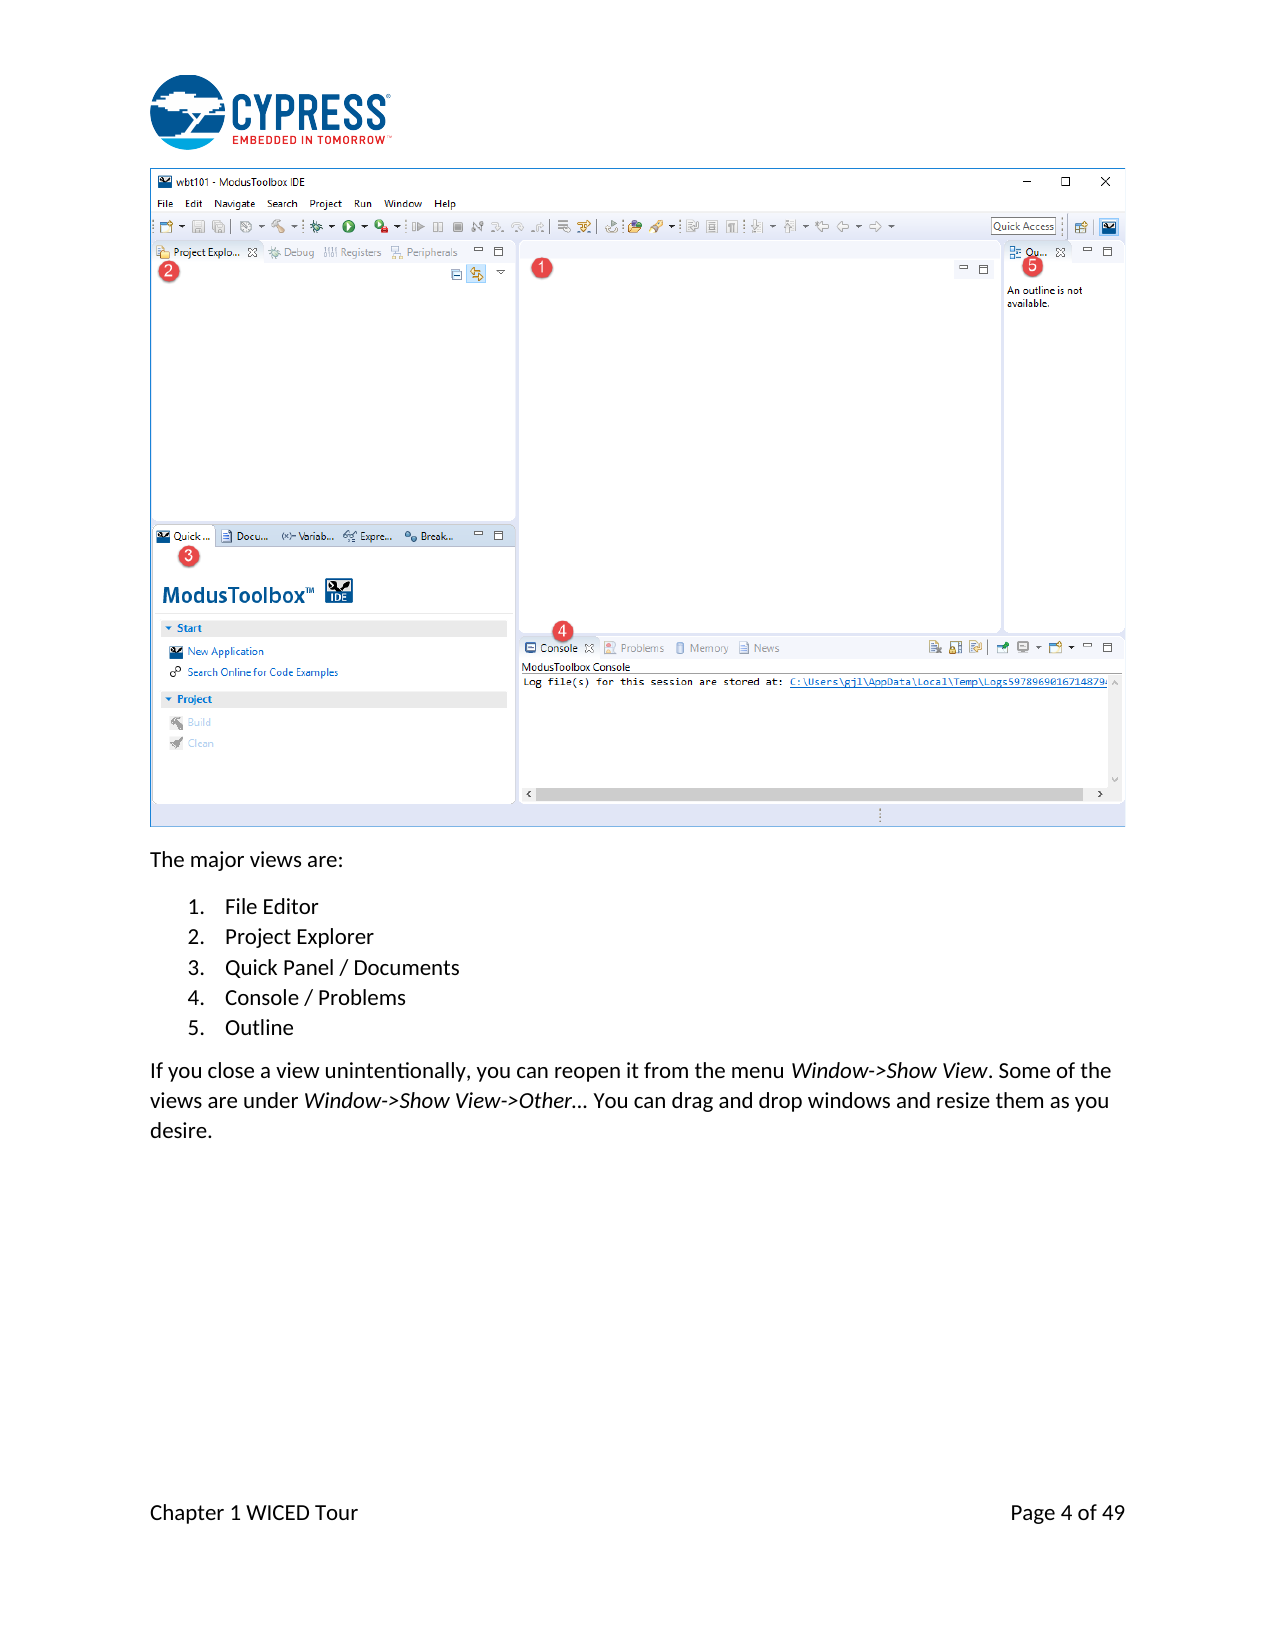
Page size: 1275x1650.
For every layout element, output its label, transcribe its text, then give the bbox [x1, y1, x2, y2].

list Outline [187, 1013, 1125, 1041]
list File Editor [187, 892, 1125, 920]
list Project Explorer [187, 922, 1125, 951]
picture [150, 75, 392, 150]
list Console / Problems [187, 983, 1125, 1011]
picture [150, 168, 1125, 827]
text If you close a view unintentionally, you can reopen it from the menu Window->Show View. Some of the views are under Window->Show View->Other… You can drag and drop windows and resize them as you desire. [150, 1056, 1125, 1144]
text The major views are: [150, 845, 1125, 873]
list Quick Panel / Documents [187, 953, 1125, 981]
